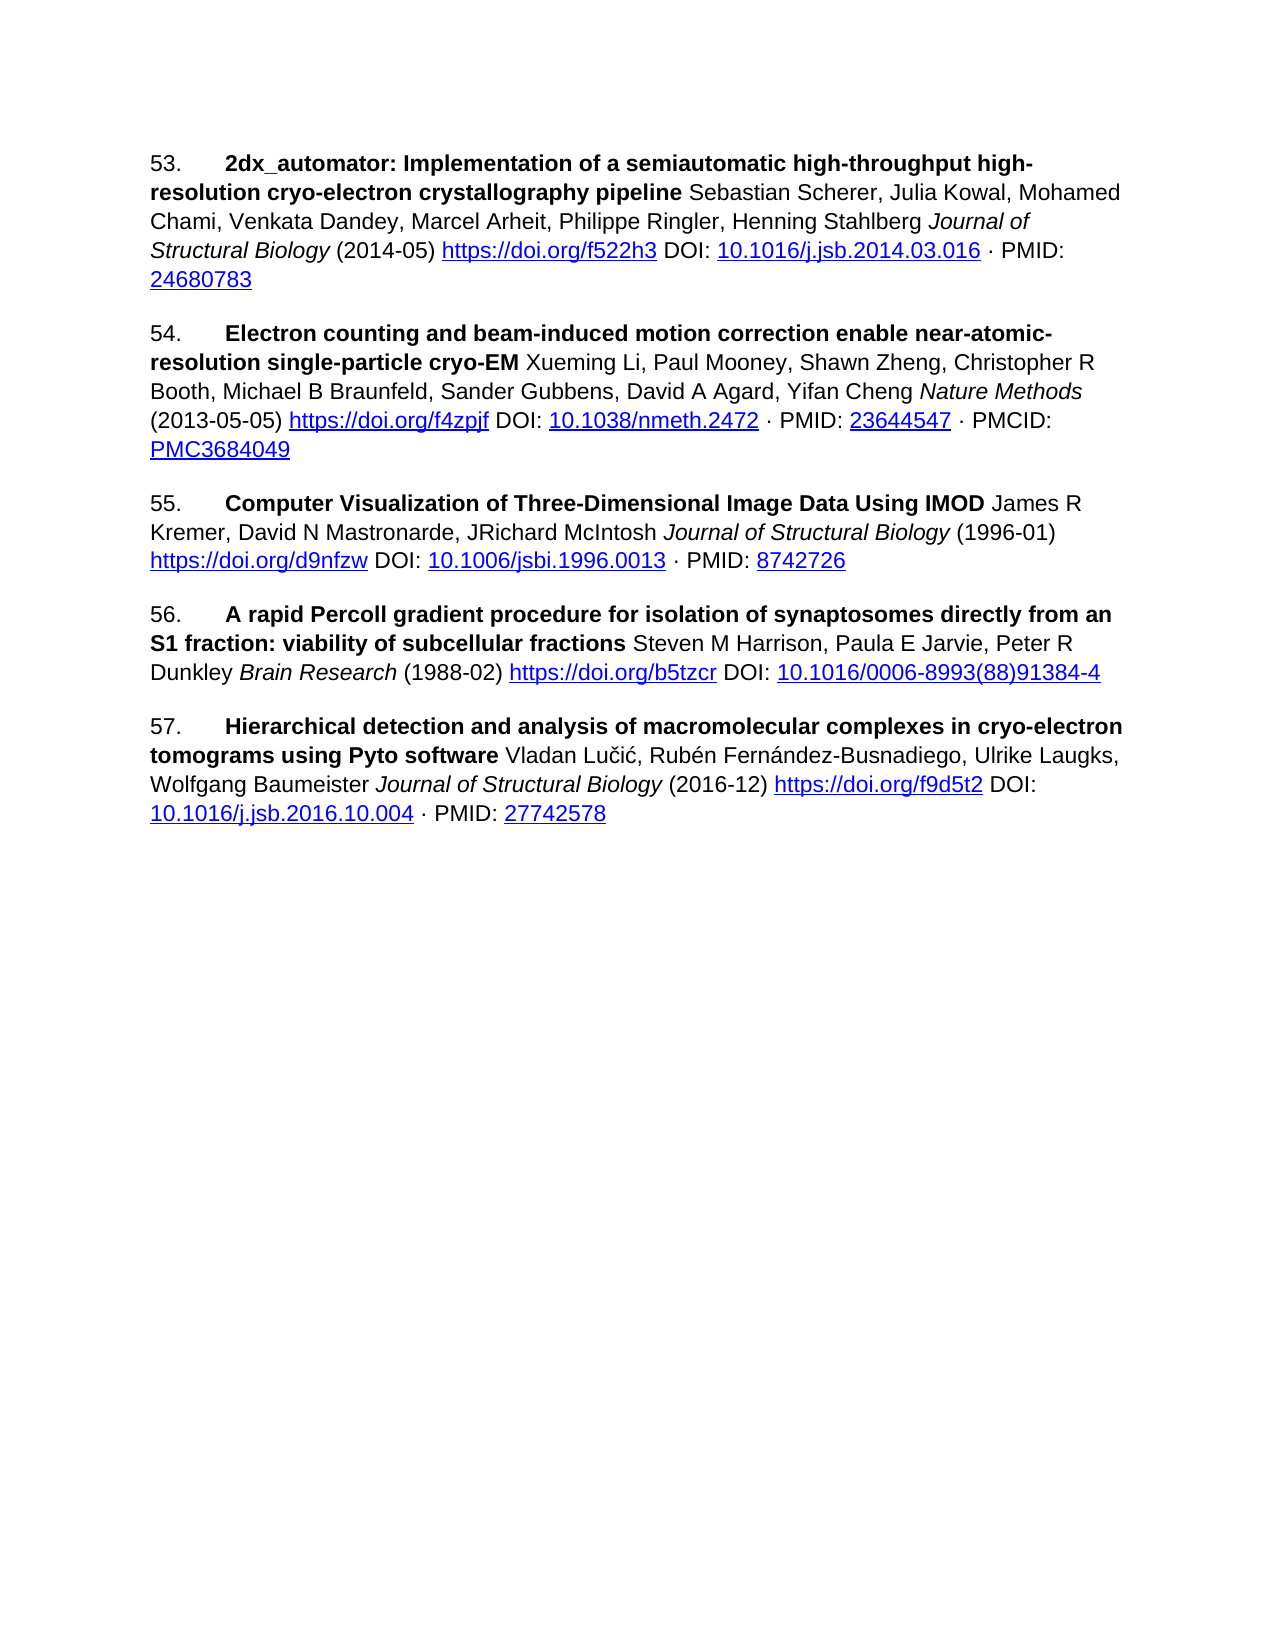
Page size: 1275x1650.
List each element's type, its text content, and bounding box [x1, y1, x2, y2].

text 57. Hierarchical detection and analysis of macromolecular complexes in cryo-electron tomograms using Pyto software Vladan Lučić, Rubén Fernández-Busnadiego, Ulrike Laugks, Wolfgang Baumeister Journal of Structural Biology (2016-12) https://doi.org/f9d5t2 DOI: 10.1016/j.jsb.2016.10.004 · PMID: 27742578 [150, 713, 1125, 827]
text 55. Computer Visualization of Three-Dimensional Image Data Using IMOD James R Kremer, David N Mastronarde, JRichard McIntosh Journal of Structural Biology (1996-01) https://doi.org/d9nfzw DOI: 10.1006/jsbi.1996.0013 · PMID: 8742726 [150, 489, 1125, 574]
text 54. Electron counting and beam-induced motion correction enable near-atomic-resolution single-particle cryo-EM Xueming Li, Paul Mooney, Shawn Zheng, Christopher R Booth, Michael B Braunfeld, Sander Gubbens, David A Agard, Yifan Cheng Nature Methods (2013-05-05) https://doi.org/f4zpjf DOI: 10.1038/nmeth.2472 · PMID: 23644547 · PMCID: PMC3684049 [150, 320, 1125, 462]
text 56. A rapid Percoll gradient procedure for isolation of synaptosomes directly from an S1 fraction: viability of subcellular fractions Steven M Harrison, Paula E Jarvie, Peter R Dunkley Brain Research (1988-02) https://doi.org/b5tzcr DOI: 10.1016/0006-8993(88)91384-4 [150, 601, 1125, 686]
text 53. 2dx_automator: Implementation of a semiautomatic high-throughput high-resolution cryo-electron crystallography pipeline Sebastian Scherer, Julia Kowal, Mohamed Chami, Venkata Dandey, Marcel Arheit, Philippe Ringler, Henning Stahlberg Journal of Structural Biology (2014-05) https://doi.org/f522h3 DOI: 10.1016/j.jsb.2014.03.016 · PMID: 24680783 [150, 150, 1125, 292]
